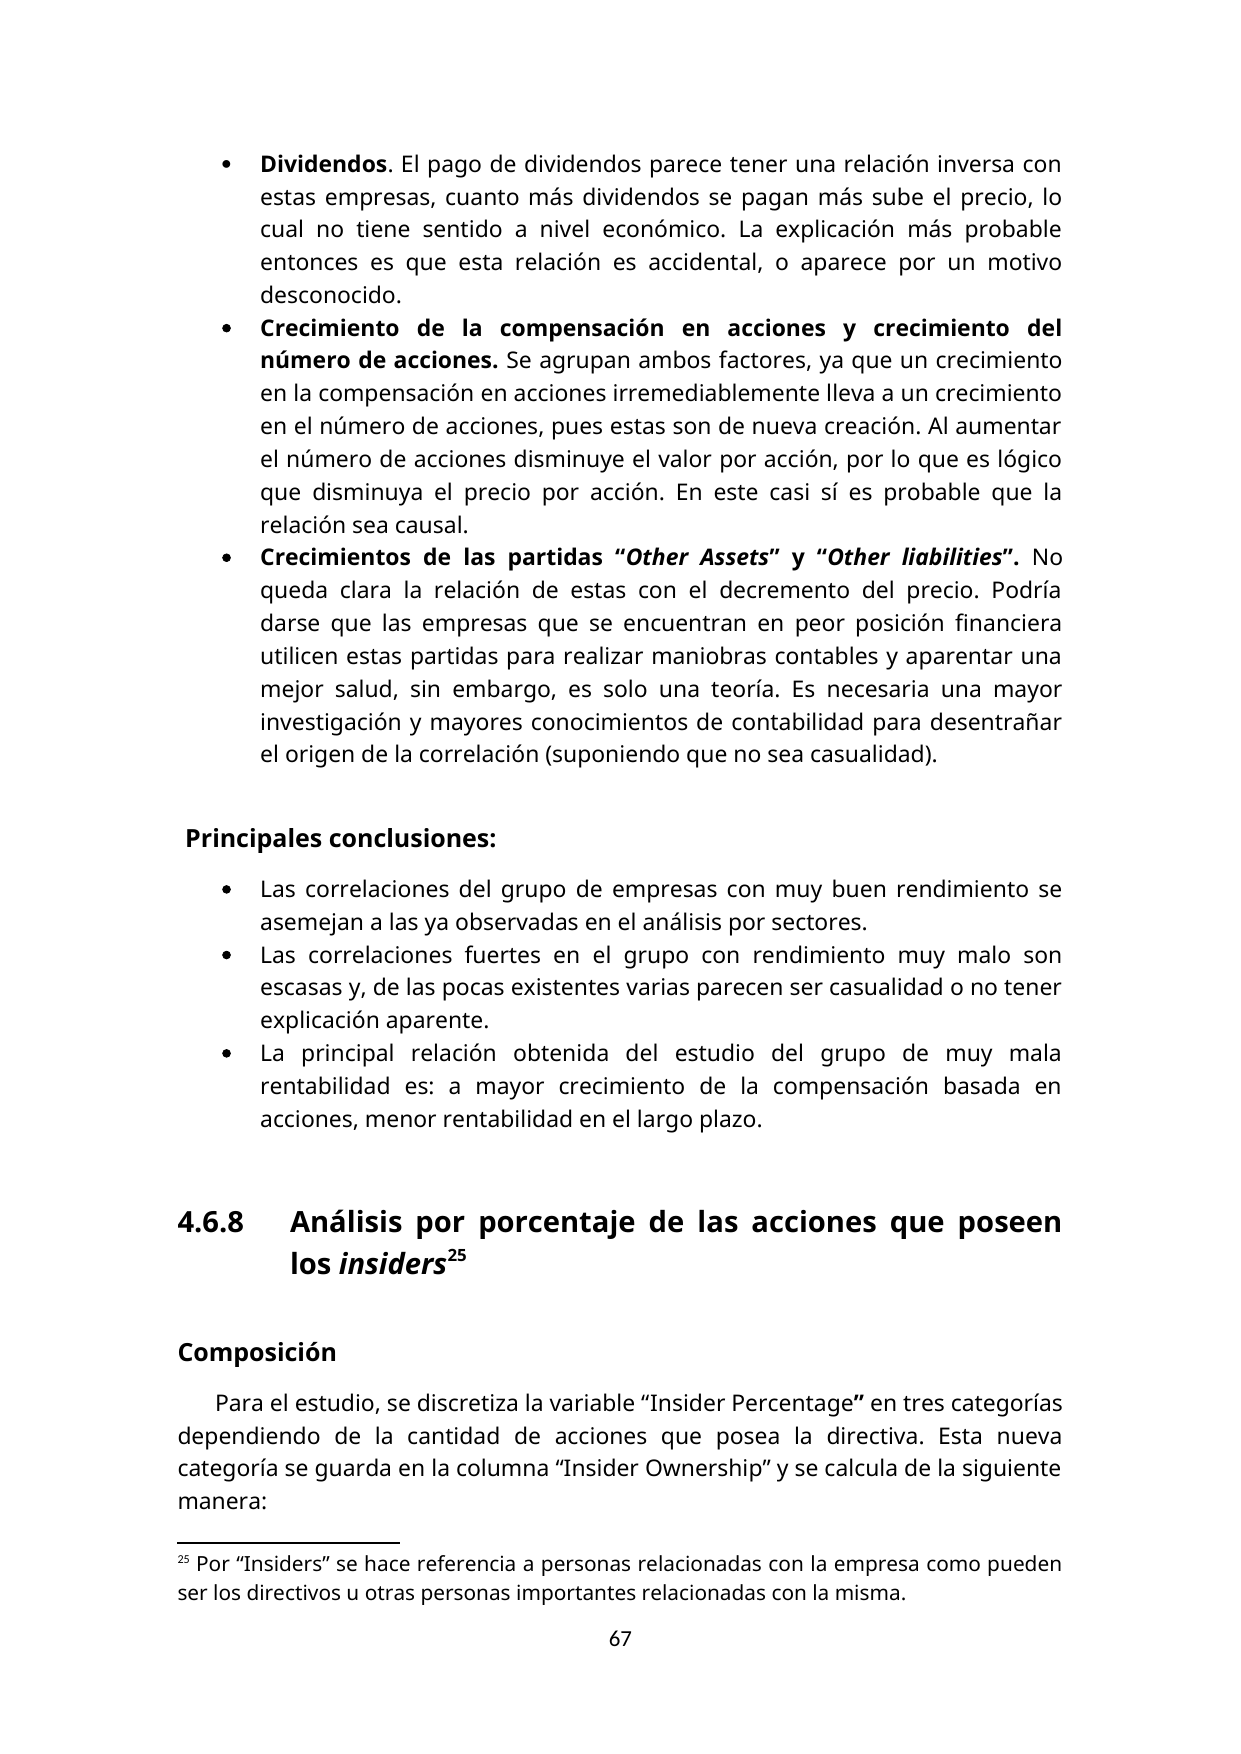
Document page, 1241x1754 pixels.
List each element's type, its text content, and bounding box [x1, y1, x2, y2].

list Las correlaciones del grupo de empresas con muy buen rendimiento se asemejan a las ya observadas en el análisis por sectores. [222, 873, 1063, 937]
list Las correlaciones fuertes en el grupo con rendimiento muy malo son escasas y, de las pocas existentes varias parecen ser casualidad o no tener explicación aparente. [222, 938, 1063, 1035]
text Composición [177, 1334, 1063, 1368]
list Dividendos. El pago de dividendos parece tener una relación inversa con estas empresas, cuanto más dividendos se pagan más sube el precio, lo cual no tiene sentido a nivel económico. La explicación más probable entonces es que esta relación es accidental, o aparece por un motivo desconocido. [222, 148, 1063, 310]
list Crecimiento de la compensación en acciones y crecimiento del número de acciones. Se agrupan ambos factores, ya que un crecimiento en la compensación en acciones irremediablemente lleva a un crecimiento en el número de acciones, pues estas son de nueva creación. Al aumentar el número de acciones disminuye el valor por acción, por lo que es lógico que disminuya el precio por acción. En este casi sí es probable que la relación sea causal. [222, 312, 1063, 540]
text Para el estudio, se discretiza la variable “Insider Percentage” en tres categorías dependiendo de la cantidad de acciones que posea la directiva. Esta nueva categoría se guarda en la columna “Insider Ownership” y se calcula de la siguiente manera: [177, 1387, 1063, 1516]
subtitle Análisis por porcentaje de las acciones que poseen los insiders [177, 1202, 1063, 1283]
list Crecimientos de las partidas “Other Assets” y “Other liabilities”. No queda clara la relación de estas con el decremento del precio. Podría darse que las empresas que se encuentran en peor posición financiera utilicen estas partidas para realizar maniobras contables y aparentar una mejor salud, sin embargo, es solo una teoría. Es necesaria una mayor investigación y mayores conocimientos de contabilidad para desentrañar el origen de la correlación (suponiendo que no sea casualidad). [222, 541, 1063, 769]
text Principales conclusiones: [185, 821, 1063, 854]
list La principal relación obtenida del estudio del grupo de muy mala rentabilidad es: a mayor crecimiento de la compensación basada en acciones, menor rentabilidad en el largo plazo. [222, 1037, 1063, 1134]
